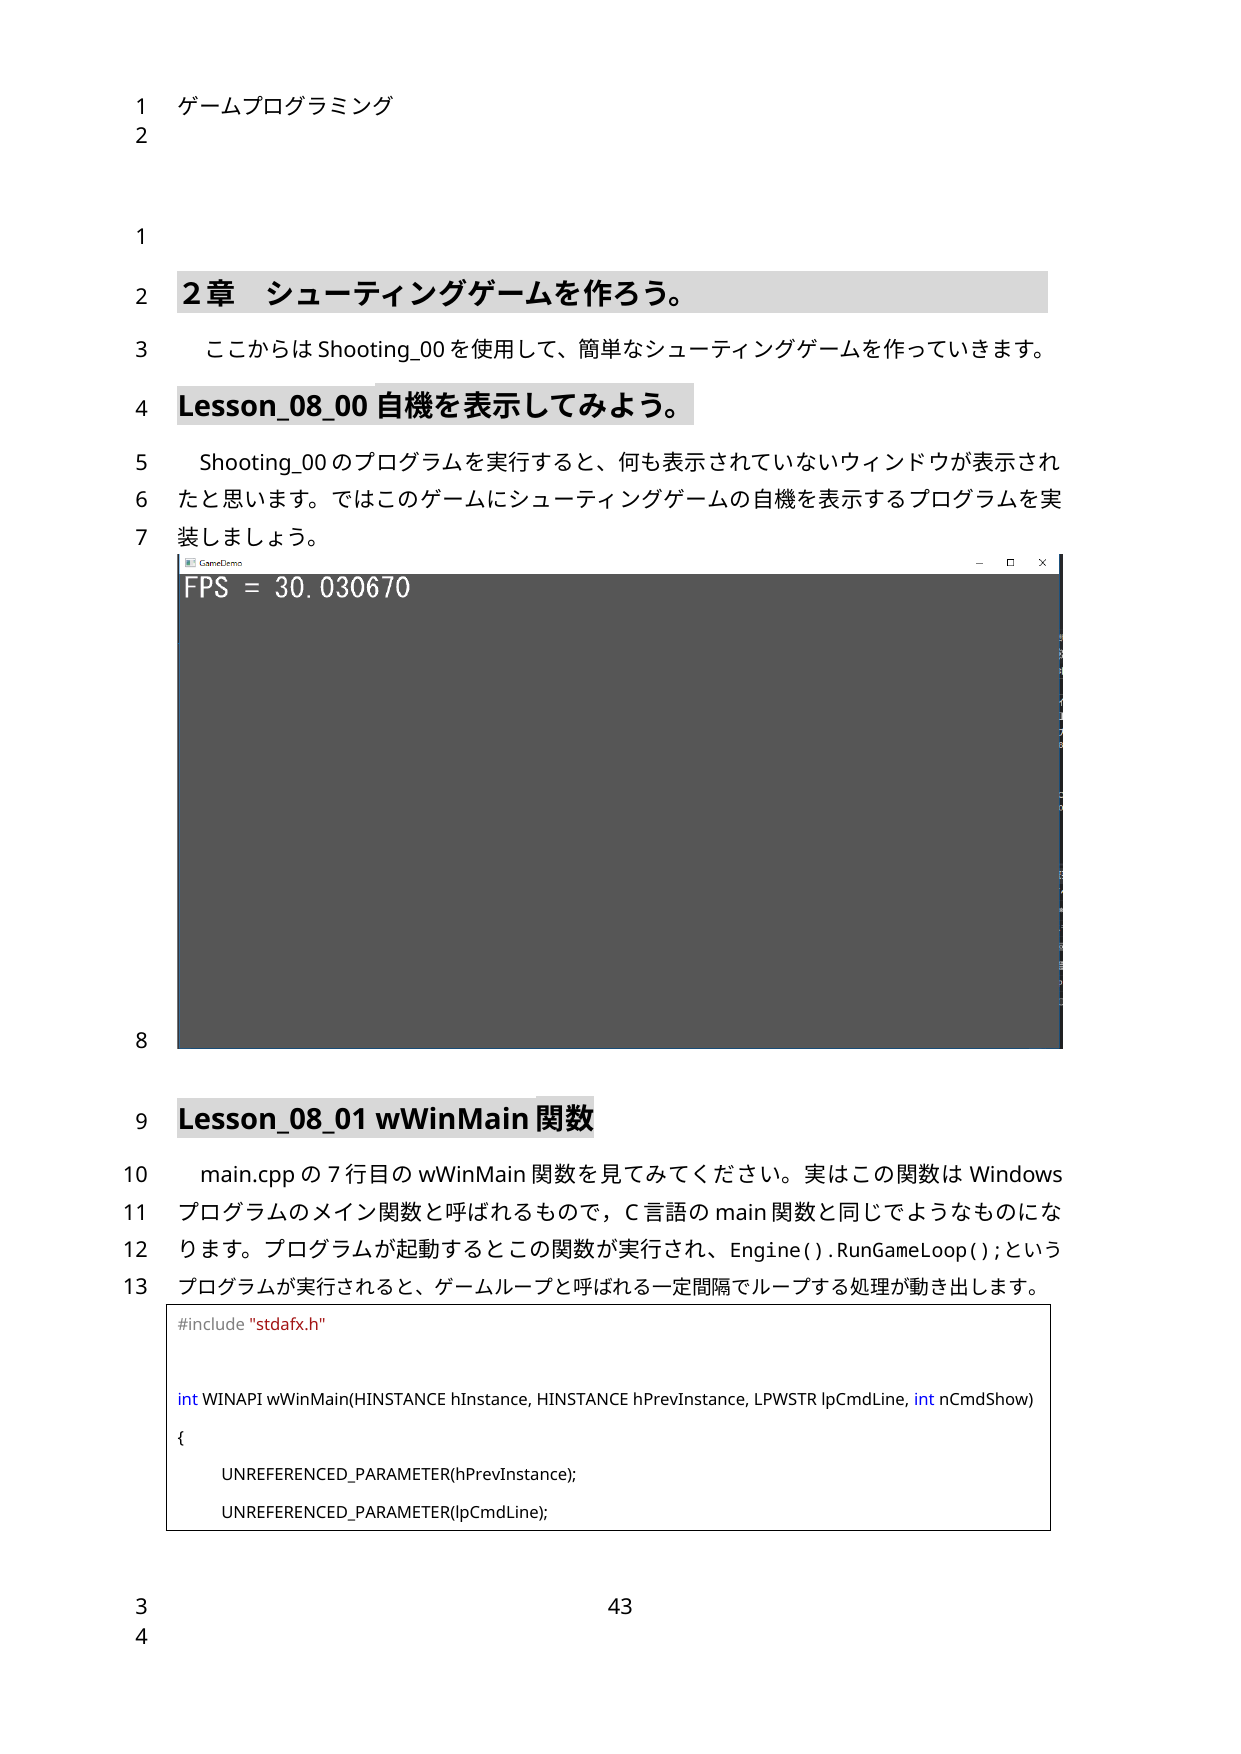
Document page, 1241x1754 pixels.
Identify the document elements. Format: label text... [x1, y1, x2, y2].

text Shooting_00のプログラムを実行すると、何も表示されていないウィンドウが表示されたと思います。ではこのゲームにシューティングゲームの自機を表示するプログラムを実装しましょう。 [177, 442, 1063, 554]
text ２章 シューティングゲームを作ろう。 [177, 254, 1063, 329]
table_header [167, 1305, 1050, 1530]
text ここからはShooting_00を使用して、簡単なシューティングゲームを作っていきます。 [177, 329, 1063, 367]
text main.cppの7行目のwWinMain関数を見てみてください。実はこの関数はWindowsプログラムのメイン関数と呼ばれるもので，C言語のmain関数と同じでようなものになります。プログラムが起動するとこの関数が実行され、Engine().RunGameLoop();というプログラムが実行されると、ゲームループと呼ばれる一定間隔でループする処理が動き出します。 [177, 1154, 1063, 1304]
subtitle Lesson_08_00 自機を表示してみよう。 [177, 367, 1063, 442]
picture [177, 554, 1063, 1049]
subtitle Lesson_08_01 wWinMain関数 [177, 1079, 1063, 1154]
